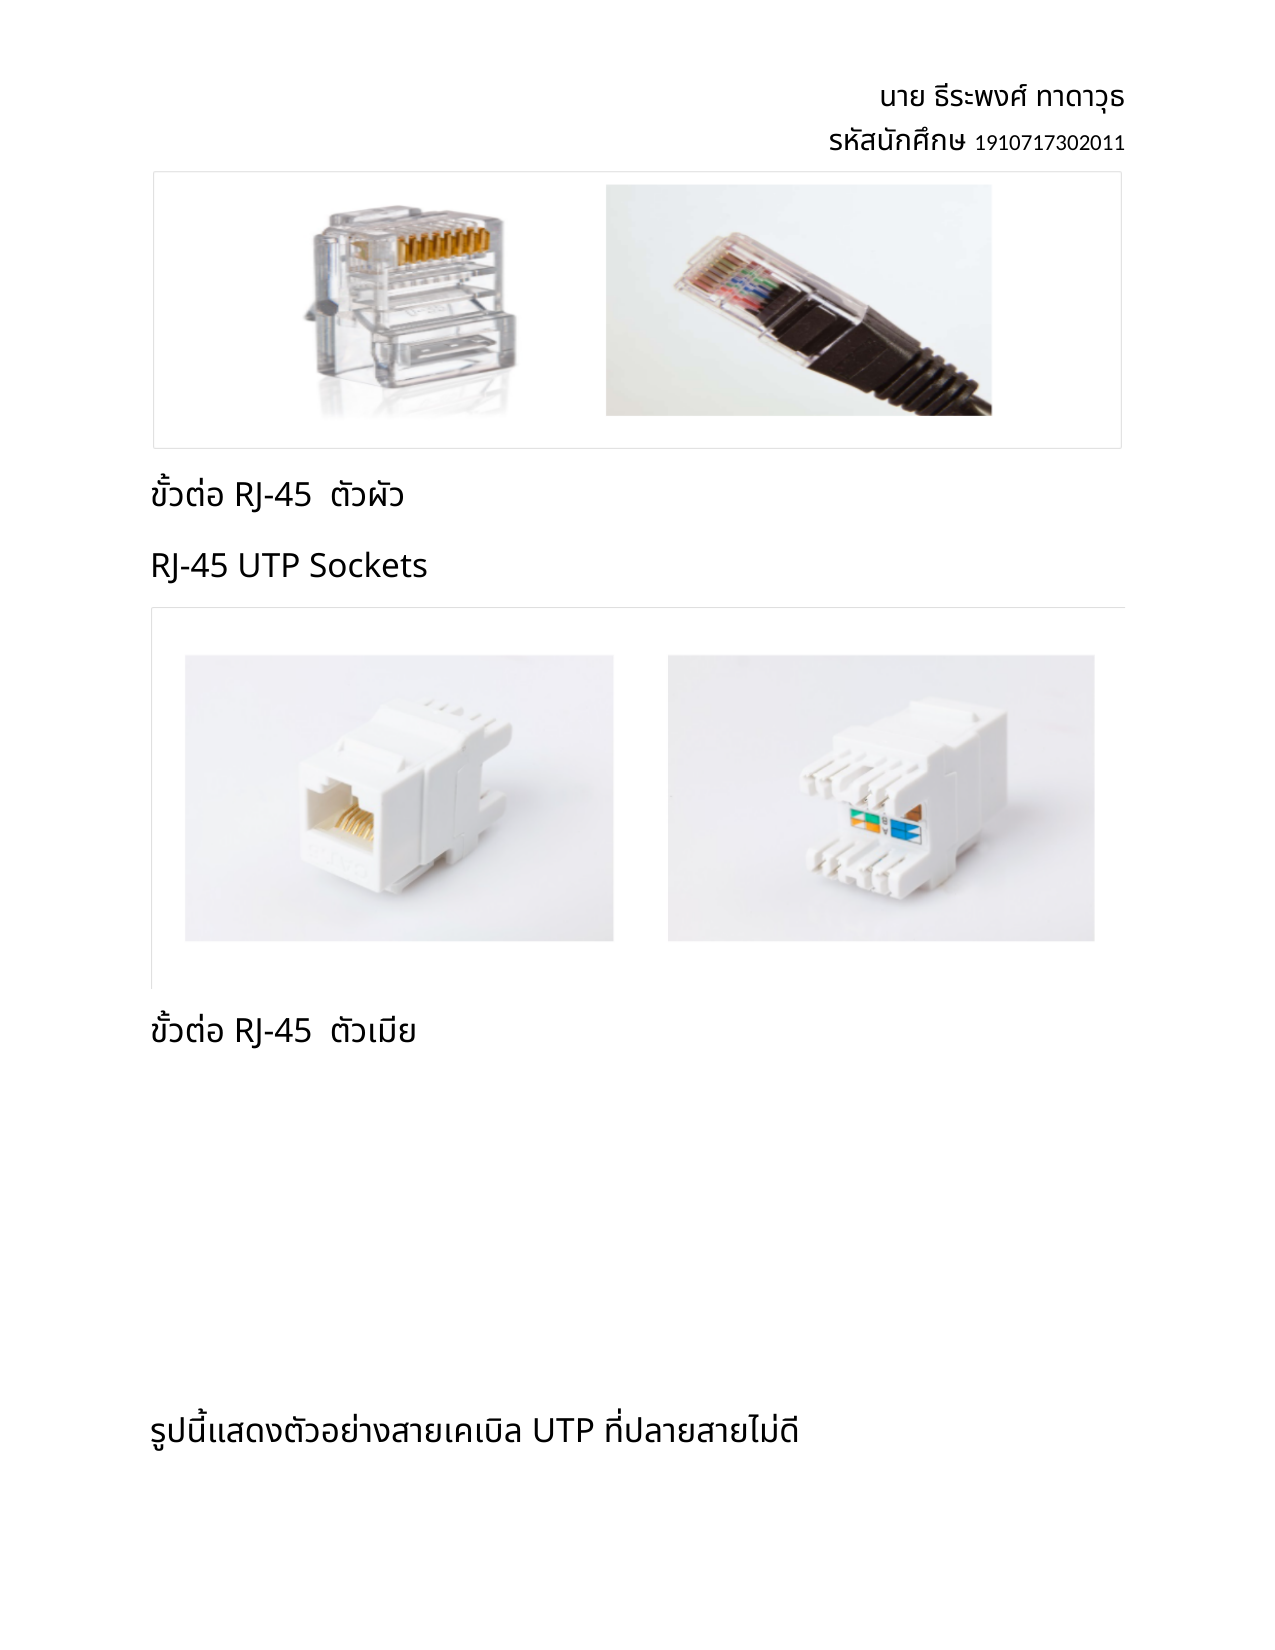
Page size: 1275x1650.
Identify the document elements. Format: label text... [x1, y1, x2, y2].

text ขั้วต่อ RJ-45 ตัวผัว [150, 470, 1125, 521]
text RJ-45 UTP Sockets [150, 542, 1125, 587]
picture [150, 607, 1125, 989]
text รูปนี้แสดงตัวอย่างสายเคเบิล UTP ที่ปลายสายไม่ดี [150, 1406, 1125, 1457]
picture [150, 163, 1125, 452]
text ขั้วต่อ RJ-45 ตัวเมีย [150, 1007, 1125, 1058]
